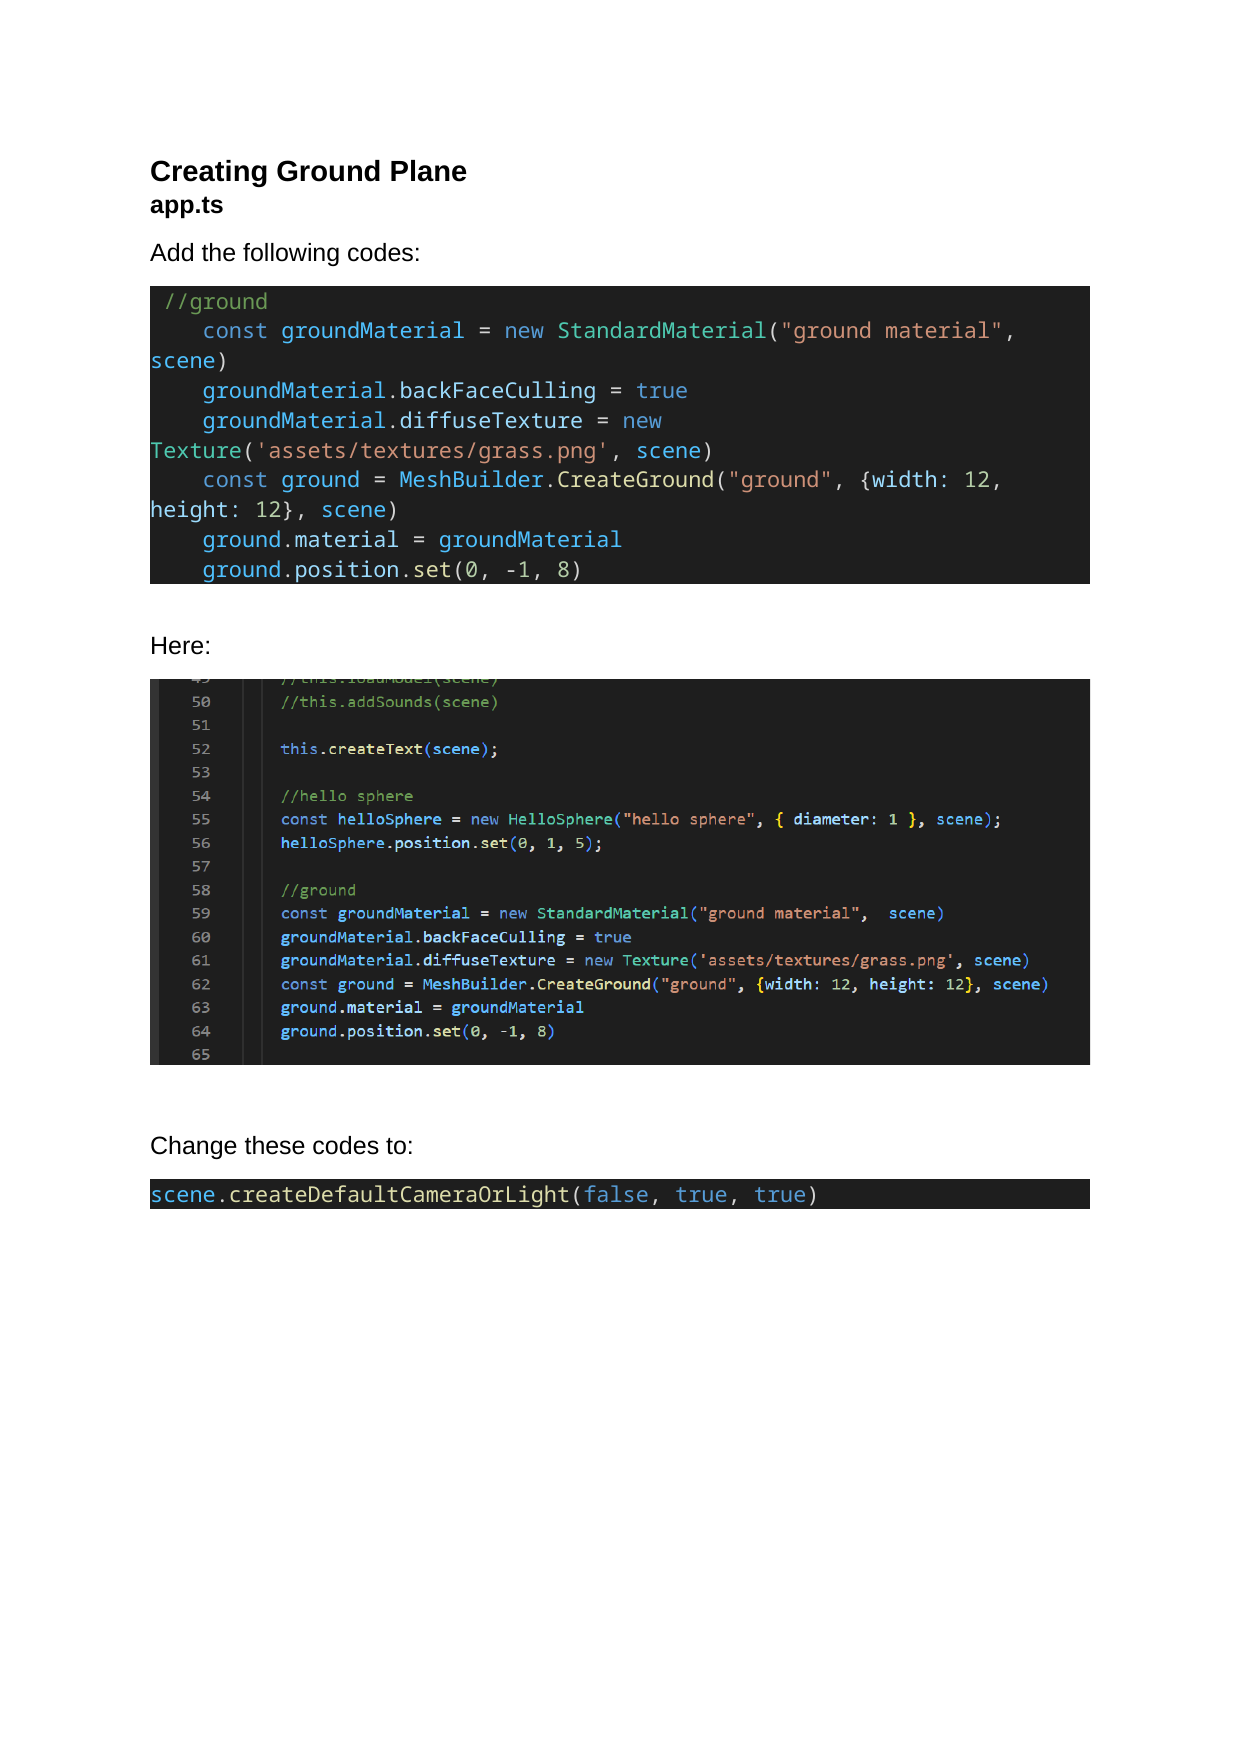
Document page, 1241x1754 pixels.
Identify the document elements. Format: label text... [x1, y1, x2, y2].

text Change these codes to: [150, 1131, 1090, 1160]
text const ground = MeshBuilder.CreateGround("ground", {width: 12, height: 12}, scene) [150, 464, 1090, 524]
text groundMaterial.backFaceCulling = true [150, 375, 1090, 405]
text Add the following codes: [150, 238, 1090, 267]
text //ground [150, 286, 1090, 316]
text Here: [150, 631, 1090, 660]
text app.ts [150, 190, 1090, 219]
picture [150, 679, 1091, 1065]
text groundMaterial.diffuseTexture = new Texture('assets/textures/grass.png', scene) [150, 405, 1090, 464]
text ground.material = groundMaterial [150, 524, 1090, 554]
text ground.position.set(0, -1, 8) [150, 554, 1090, 584]
text const groundMaterial = new StandardMaterial("ground material", scene) [150, 316, 1090, 375]
text scene.createDefaultCameraOrLight(false, true, true) [150, 1179, 1090, 1209]
subtitle Creating Ground Plane [150, 154, 1090, 188]
